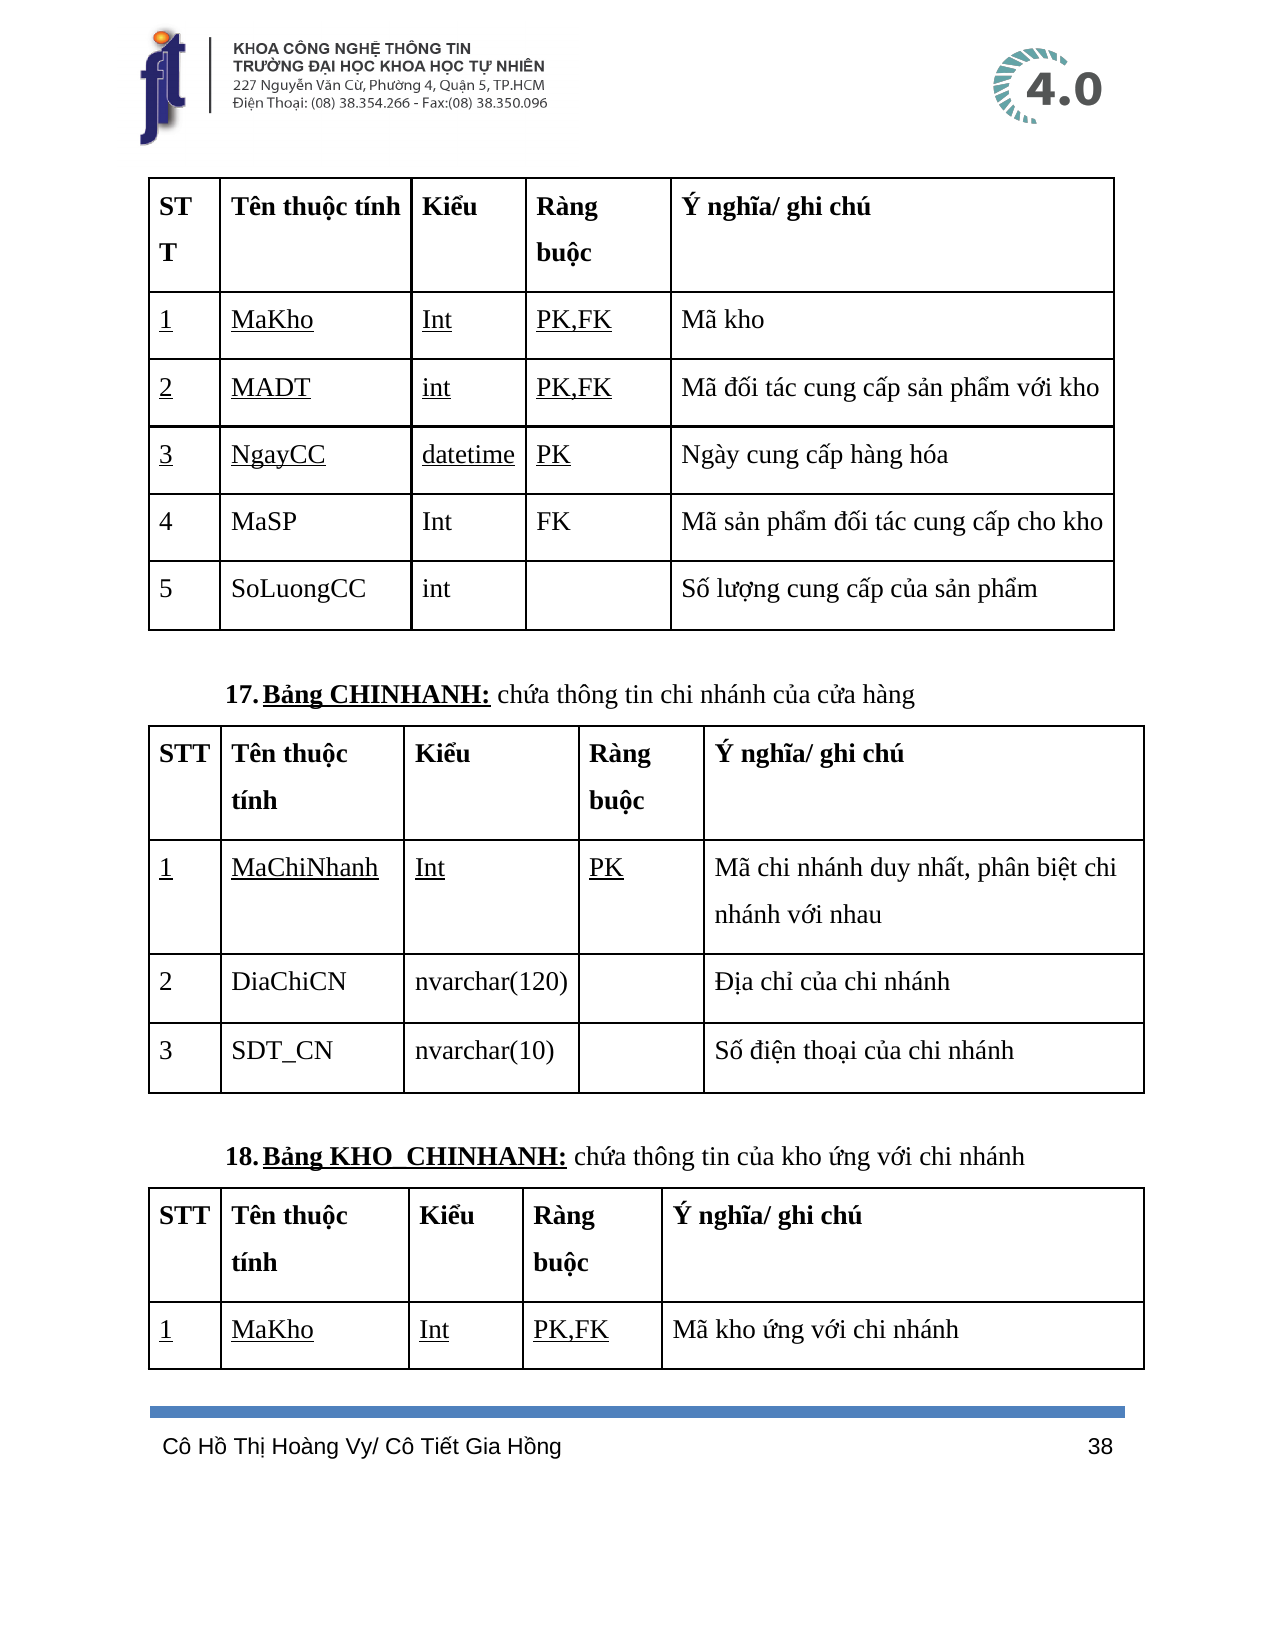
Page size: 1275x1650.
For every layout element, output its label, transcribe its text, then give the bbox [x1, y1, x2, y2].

table_header Kiểu [413, 179, 525, 291]
table_cell SDT_CN [222, 1024, 403, 1092]
table_cell datetime [413, 428, 525, 492]
table_header Tên thuộc tính [222, 727, 403, 838]
table_cell SoLuongCC [221, 562, 410, 629]
table_cell Int [405, 841, 578, 952]
table_cell Số lượng cung cấp của sản phẩm [672, 562, 1113, 629]
table_cell PK,FK [527, 293, 670, 358]
table_cell Mã sản phẩm đối tác cung cấp cho kho [672, 495, 1113, 560]
table_cell PK [527, 428, 670, 492]
table_header Tên thuộc tính [222, 1189, 408, 1301]
table_cell DiaChiCN [222, 955, 403, 1022]
table_cell NgayCC [221, 428, 410, 492]
table_cell nvarchar(120) [405, 955, 578, 1022]
table_cell 1 [150, 293, 219, 358]
table_cell [527, 562, 670, 629]
table_header Kiểu [410, 1189, 522, 1301]
table_cell 3 [150, 428, 219, 492]
table_cell Ngày cung cấp hàng hóa [672, 428, 1113, 492]
table_header Ý nghĩa/ ghi chú [705, 727, 1143, 838]
list Bảng KHO_CHINHANH: chứa thông tin của kho ứng với chi nhánh [225, 1140, 1125, 1171]
table_cell 1 [150, 841, 220, 952]
table_cell 4 [150, 495, 219, 560]
table_header Ý nghĩa/ ghi chú [663, 1189, 1143, 1301]
table_cell MaKho [221, 293, 410, 358]
picture [985, 41, 1108, 127]
table_cell 3 [150, 1024, 220, 1092]
table_header STT [150, 179, 219, 291]
table_header STT [150, 1189, 220, 1301]
table_cell Mã kho ứng với chi nhánh [663, 1303, 1143, 1368]
table_cell Mã đối tác cung cấp sản phẩm với kho [672, 360, 1113, 425]
table_cell MaSP [221, 495, 410, 560]
table_cell MaChiNhanh [222, 841, 403, 952]
table_cell MADT [221, 360, 410, 425]
table_cell int [413, 562, 525, 629]
table_cell FK [527, 495, 670, 560]
table_cell [580, 955, 703, 1022]
table_cell MaKho [222, 1303, 408, 1368]
table_cell Mã kho [672, 293, 1113, 358]
table_cell int [413, 360, 525, 425]
table_header Ràng buộc [524, 1189, 661, 1301]
table_cell 2 [150, 955, 220, 1022]
table_header Kiểu [405, 727, 578, 838]
table_cell Int [410, 1303, 522, 1368]
table_cell 5 [150, 562, 219, 629]
table_cell 1 [150, 1303, 220, 1368]
table_cell Int [413, 293, 525, 358]
table_cell PK,FK [524, 1303, 661, 1368]
table_header Ý nghĩa/ ghi chú [672, 179, 1113, 291]
table_cell Địa chỉ của chi nhánh [705, 955, 1143, 1022]
table_header Ràng buộc [580, 727, 703, 838]
table_cell Int [413, 495, 525, 560]
table_cell Mã chi nhánh duy nhất, phân biệt chi nhánh với nhau [705, 841, 1143, 952]
table_cell [580, 1024, 703, 1092]
table_cell PK,FK [527, 360, 670, 425]
table_cell Số điện thoại của chi nhánh [705, 1024, 1143, 1092]
table_header Ràng buộc [527, 179, 670, 291]
table_header STT [150, 727, 220, 838]
table_cell 2 [150, 360, 219, 425]
table_cell PK [580, 841, 703, 952]
table_cell nvarchar(10) [405, 1024, 578, 1092]
picture [117, 21, 580, 167]
table_header Tên thuộc tính [221, 179, 410, 291]
list Bảng CHINHANH: chứa thông tin chi nhánh của cửa hàng [225, 678, 1125, 709]
